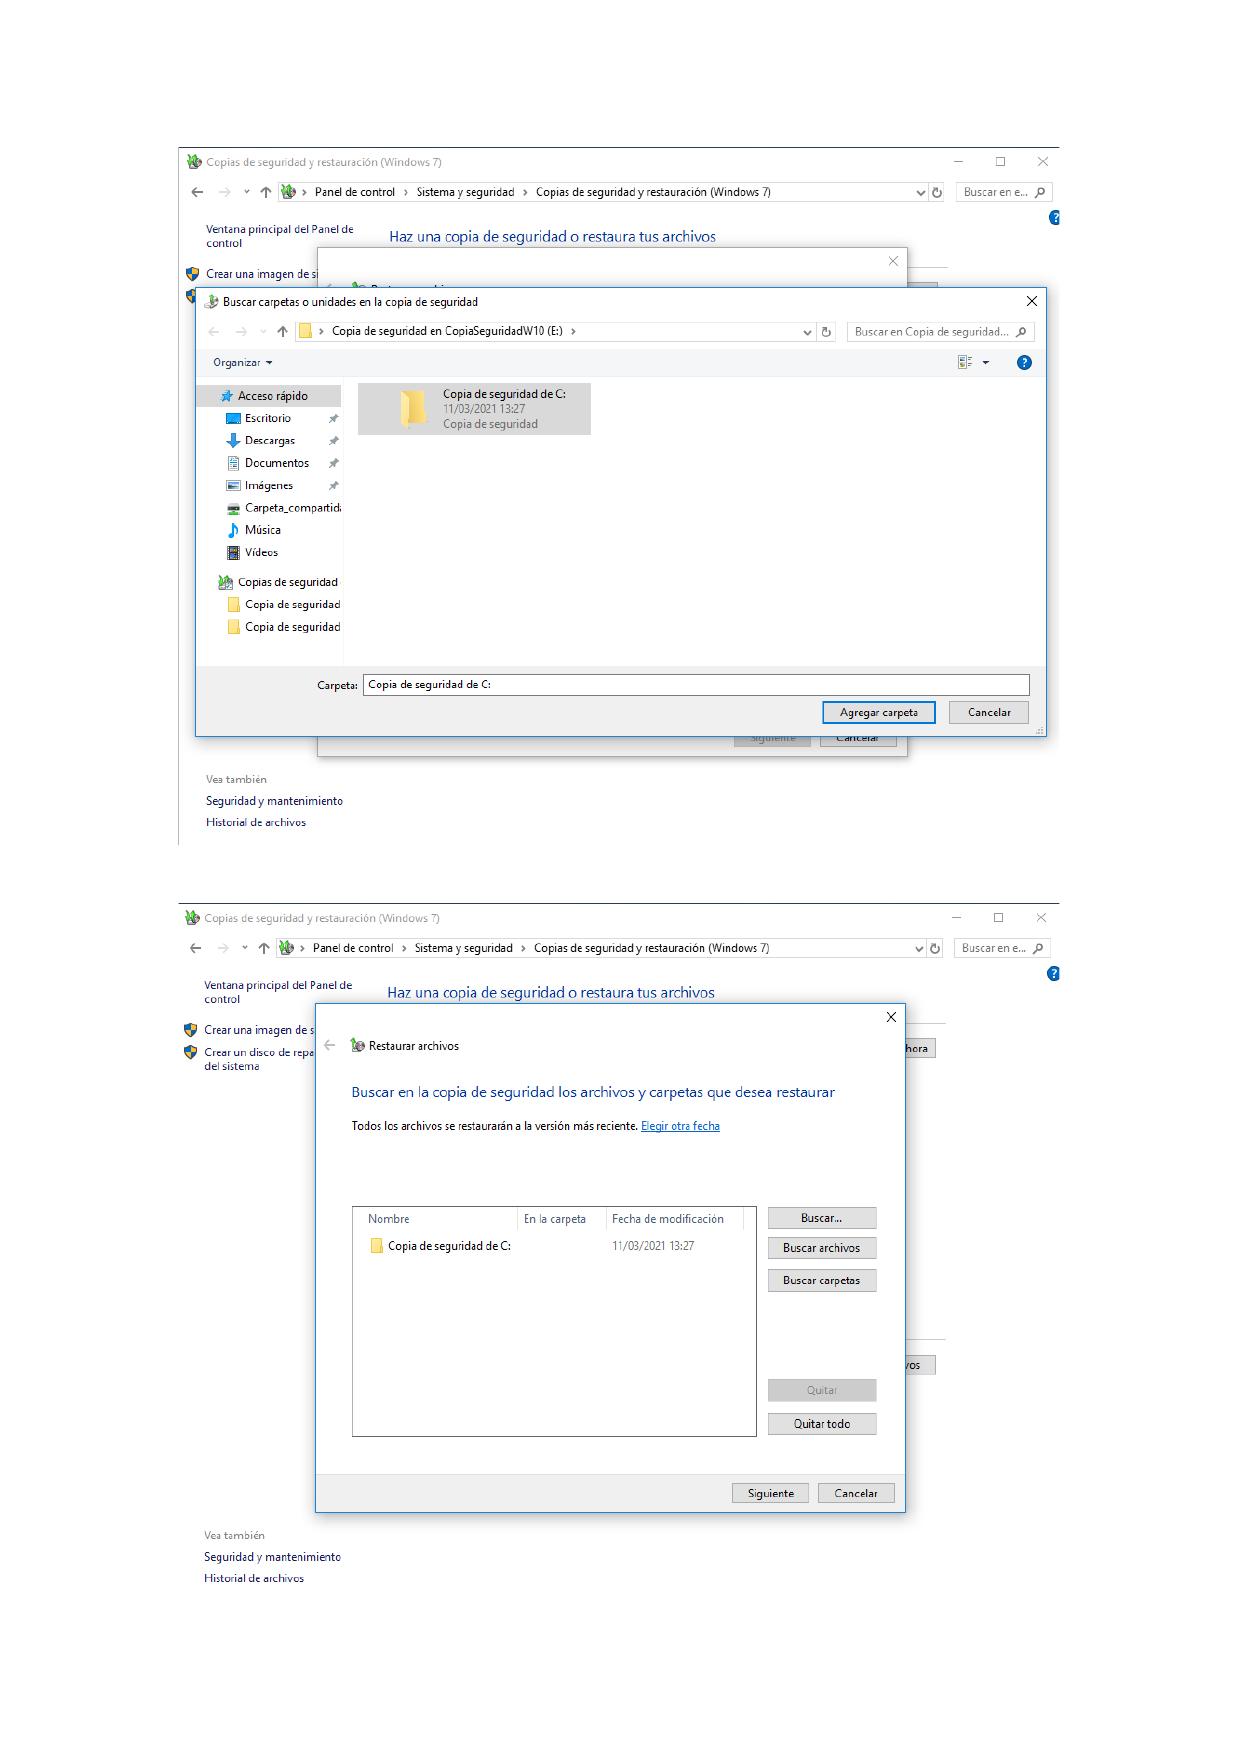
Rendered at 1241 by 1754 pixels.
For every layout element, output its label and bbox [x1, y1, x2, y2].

picture [178, 903, 1060, 1601]
picture [178, 147, 1060, 844]
